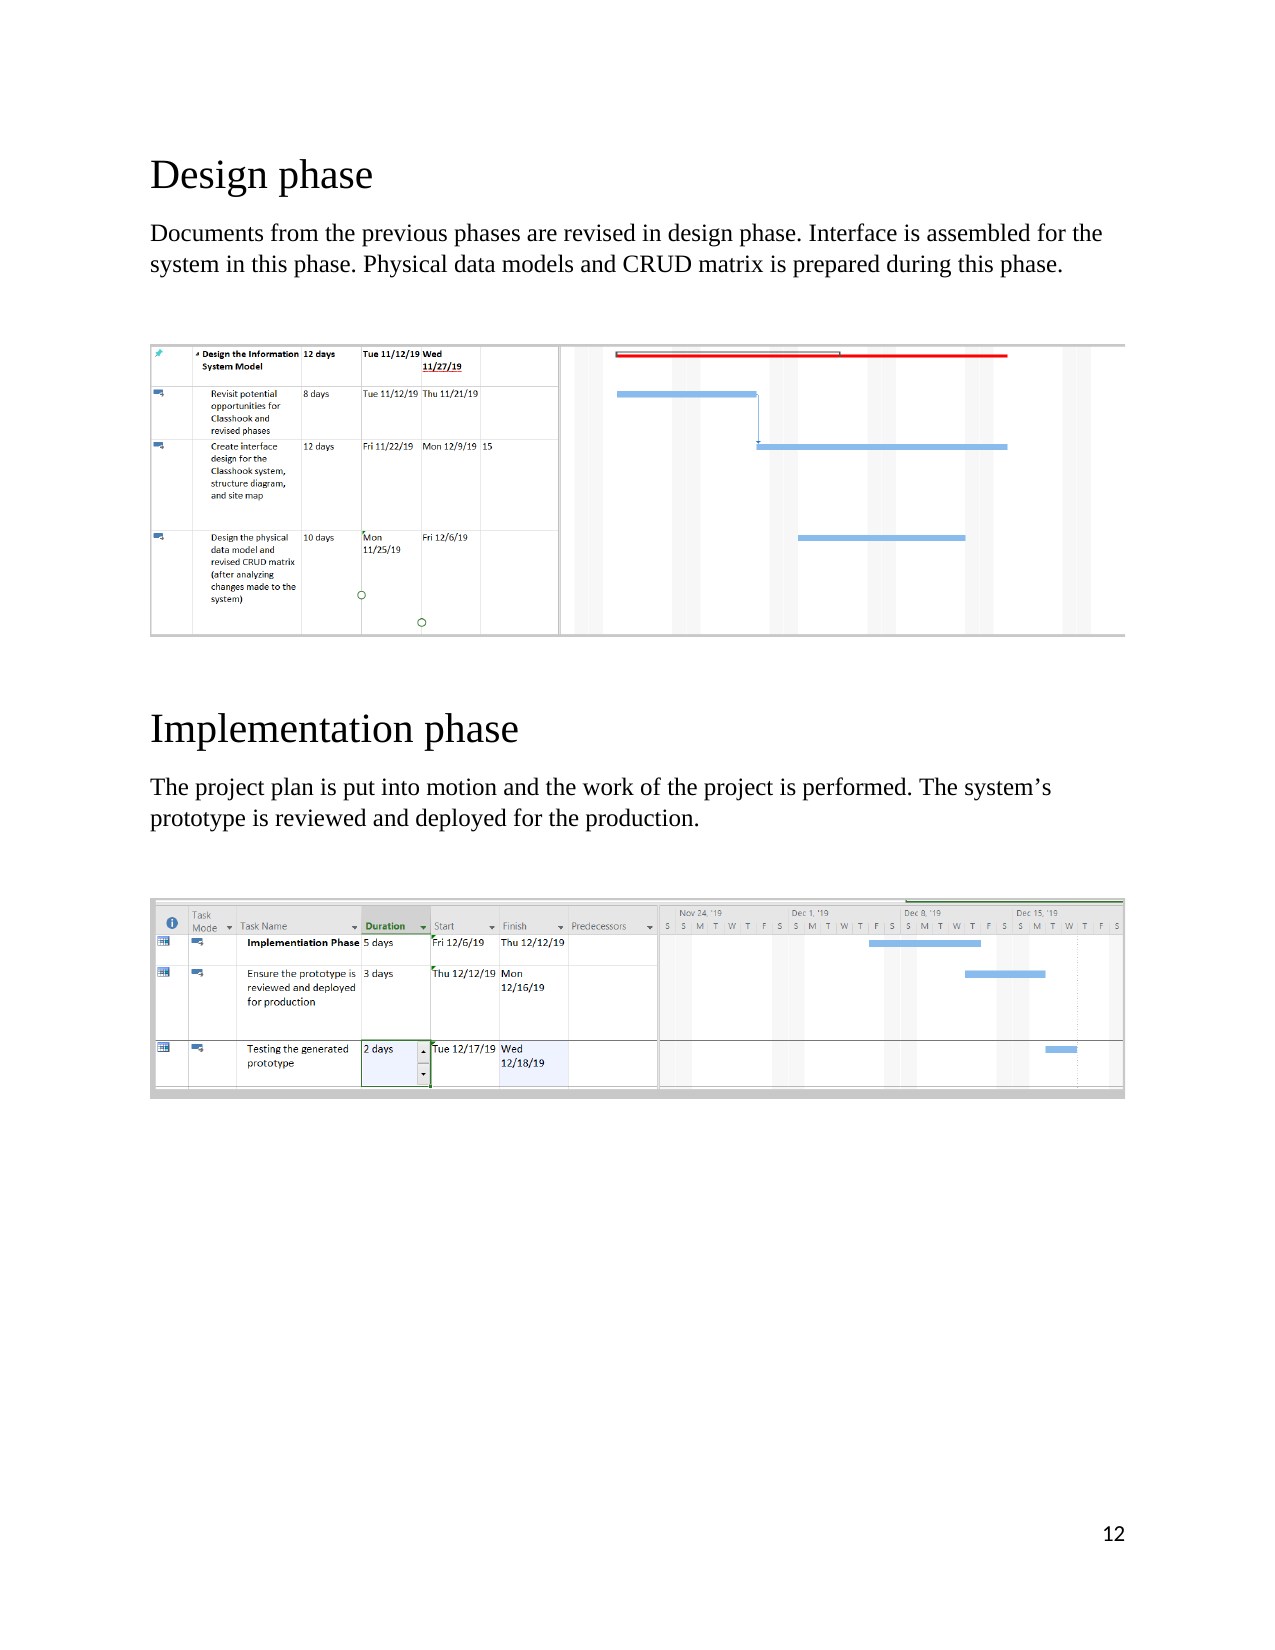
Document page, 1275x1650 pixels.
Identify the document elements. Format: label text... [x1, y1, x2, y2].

text The project plan is put into motion and the work of the project is performed. The system’s prototype is reviewed and deployed for the production. [150, 772, 1125, 831]
text Design phase [150, 150, 1125, 198]
text Implementation phase [150, 703, 1125, 751]
text Documents from the previous phases are revised in design phase. Interface is assembled for the system in this phase. Physical data models and CRUD matrix is prepared during this phase. [150, 218, 1125, 278]
picture [150, 898, 1125, 1099]
picture [150, 344, 1125, 637]
